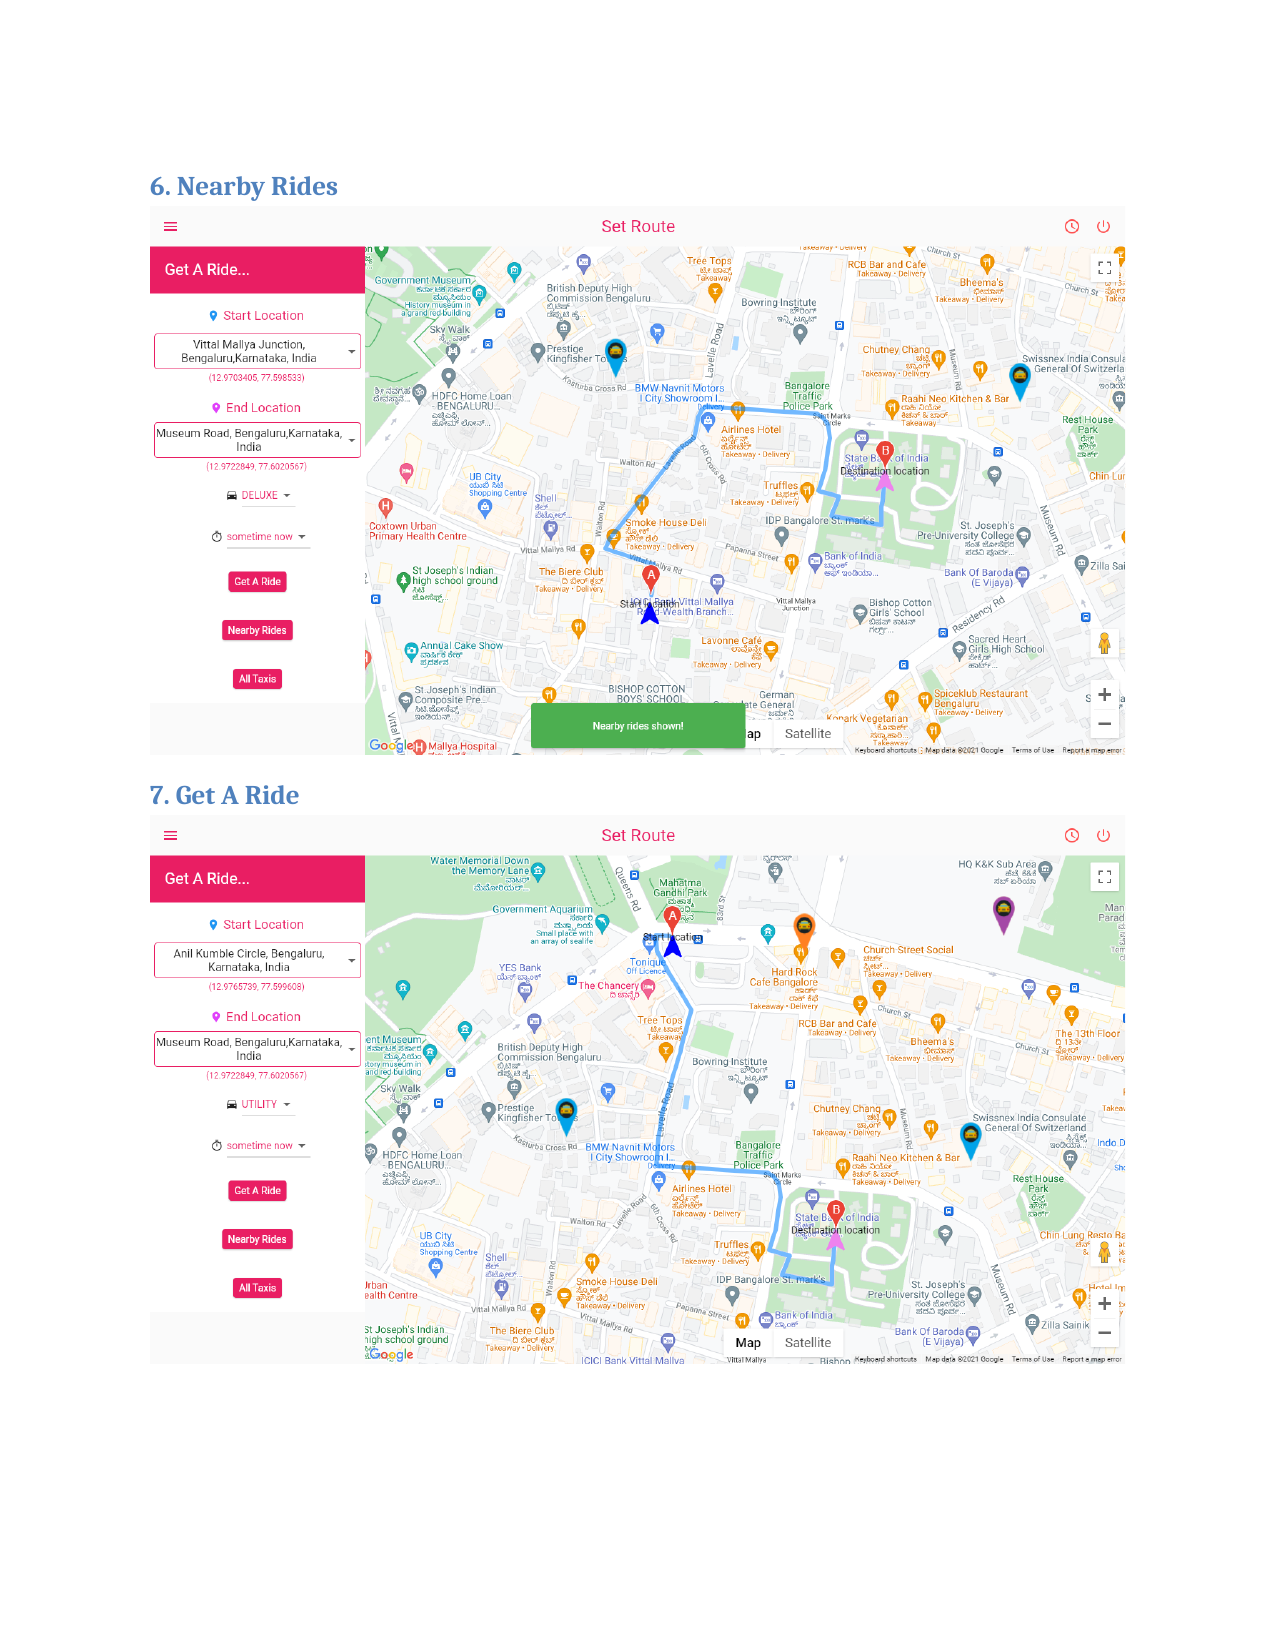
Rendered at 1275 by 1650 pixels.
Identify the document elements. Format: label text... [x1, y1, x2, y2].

picture [150, 206, 1125, 755]
subtitle 6. Nearby Rides [150, 171, 1125, 202]
picture [150, 815, 1125, 1364]
subtitle 7. Get A Ride [150, 780, 1125, 811]
